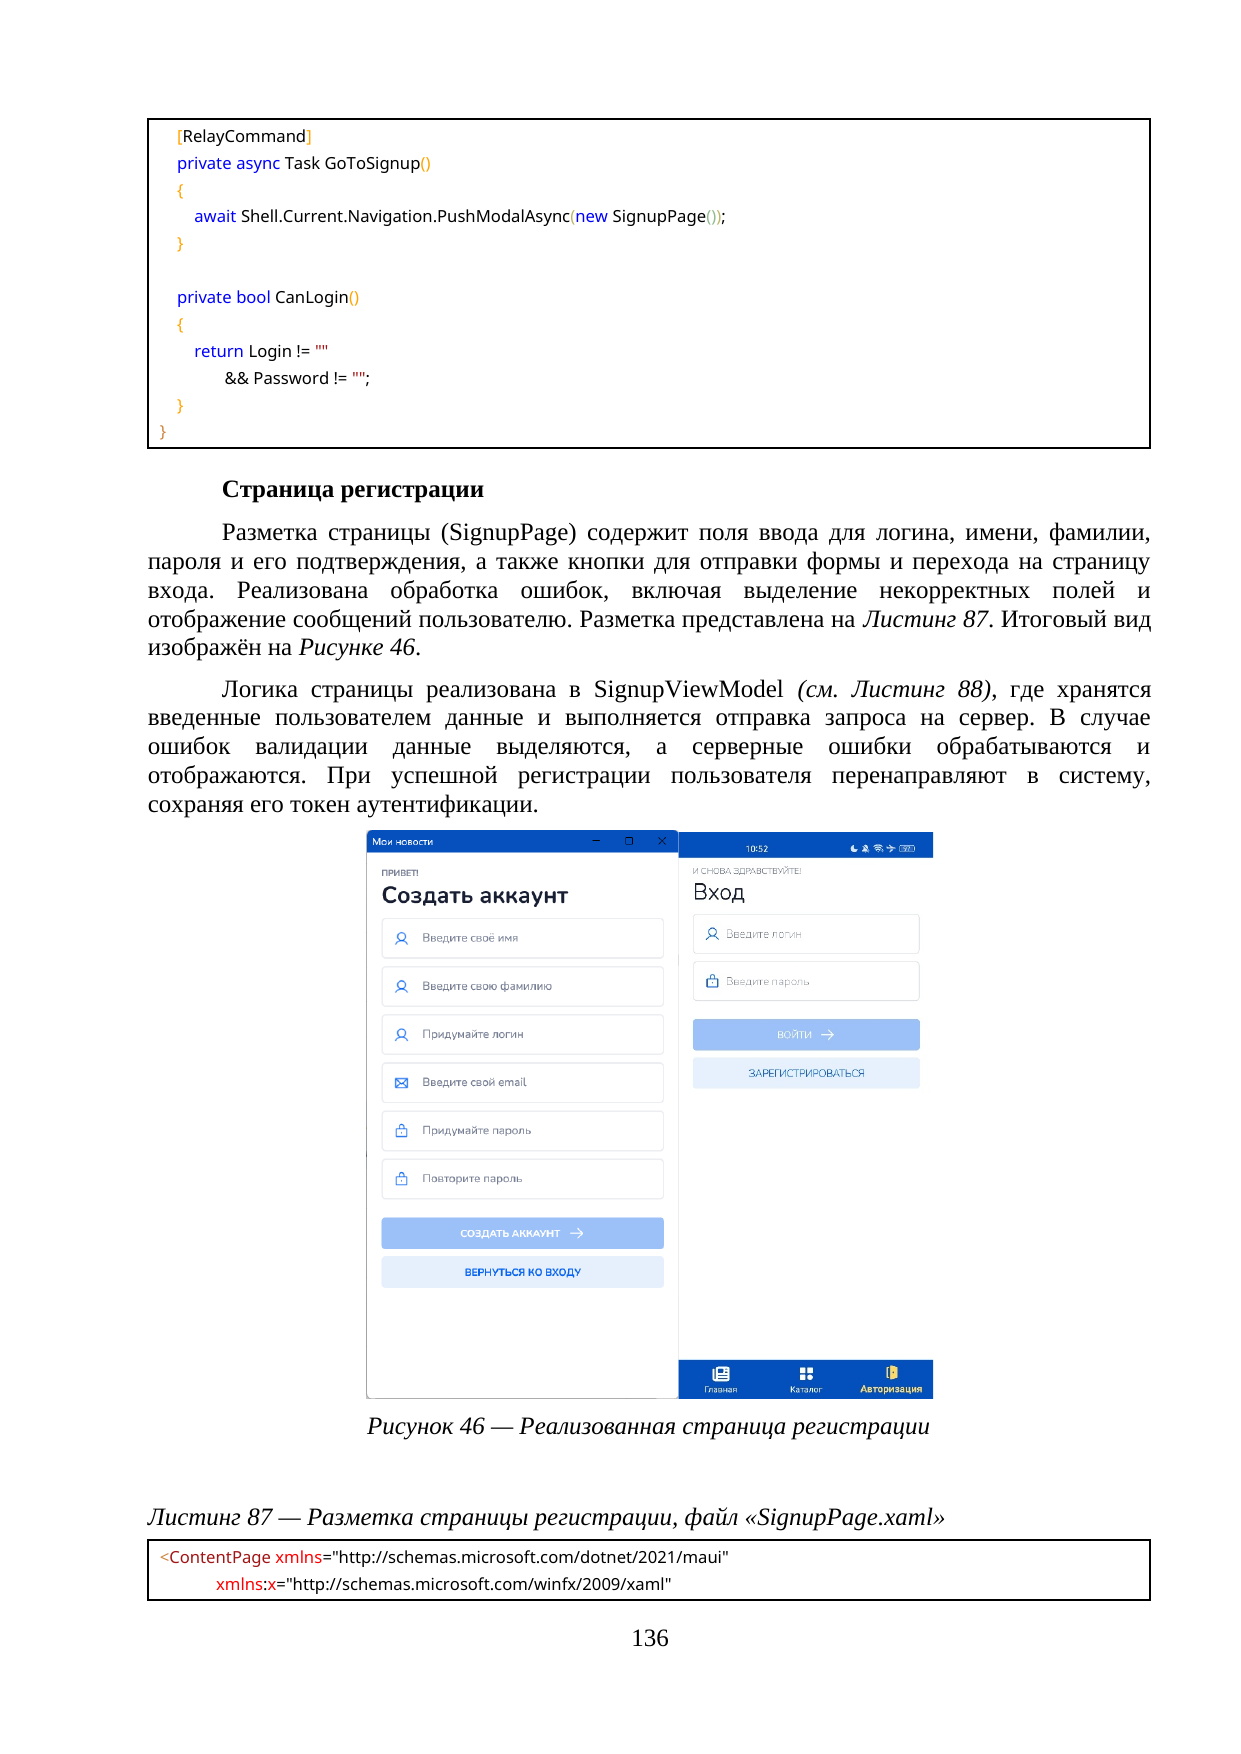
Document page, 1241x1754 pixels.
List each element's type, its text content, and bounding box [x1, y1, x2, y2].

list Листинг 87 — Разметка страницы регистрации, файл «SignupPage.xaml» [148, 1502, 1152, 1531]
text Разметка страницы (SignupPage) содержит поля ввода для логина, имени, фамилии, пароля и его подтверждения, а также кнопки для отправки формы и перехода на страницу входа. Реализована обработка ошибок, включая выделение некорректных полей и отображение сообщений пользователю. Разметка представлена на Листинг 87. Итоговый вид изображён на Рисунке 46. [148, 517, 1152, 661]
text Рисунок 46 — Реализованная страница регистрации [148, 1411, 1152, 1440]
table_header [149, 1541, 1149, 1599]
picture [366, 830, 934, 1399]
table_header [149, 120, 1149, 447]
text Логика страницы реализована в SignupViewModel (см. Листинг 88), где хранятся введенные пользователем данные и выполняется отправка запроса на сервер. В случае ошибок валидации данные выделяются, а серверные ошибки обрабатываются и отображаются. При успешной регистрации пользователя перенаправляют в систему, сохраняя его токен аутентификации. [148, 674, 1152, 817]
text Страница регистрации [148, 474, 1152, 503]
